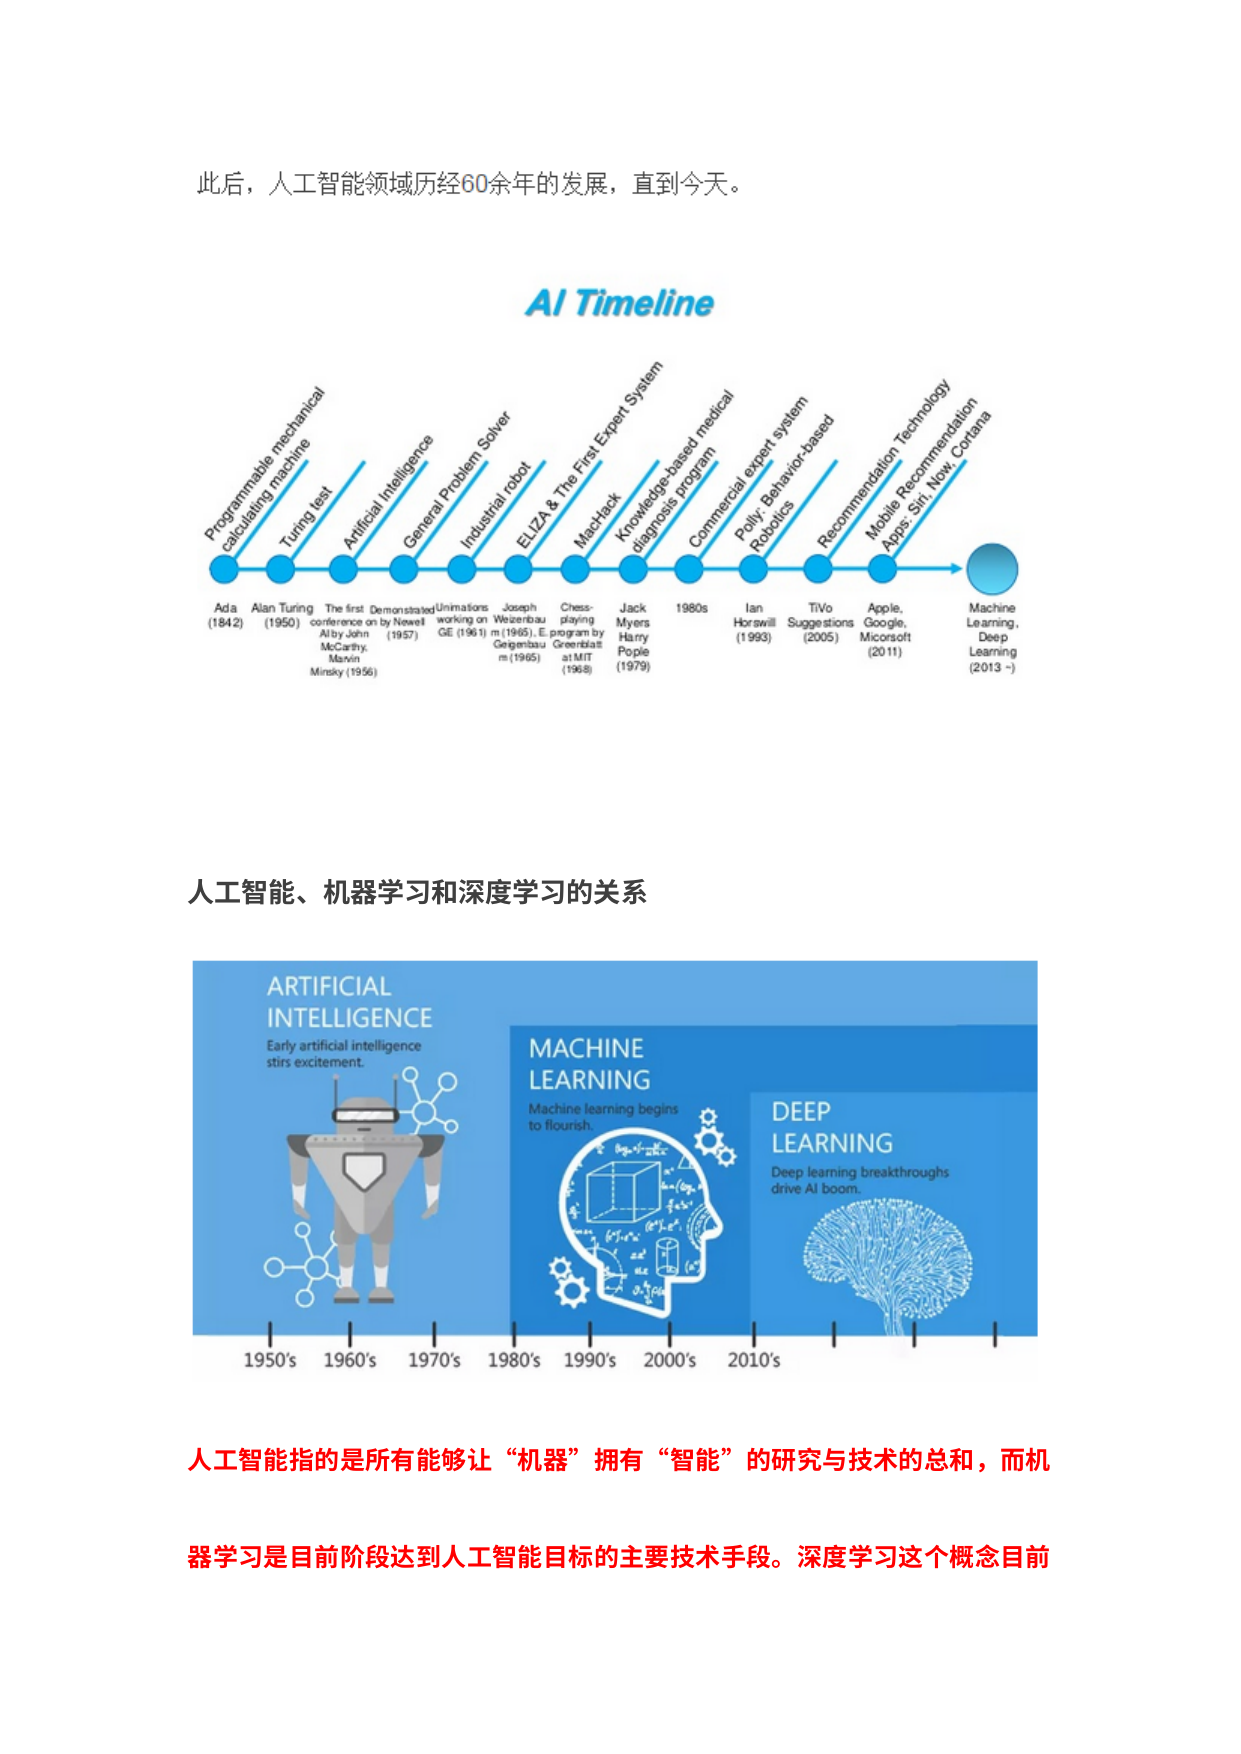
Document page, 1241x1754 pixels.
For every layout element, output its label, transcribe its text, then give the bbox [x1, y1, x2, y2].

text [187, 1426, 1053, 1588]
picture [187, 955, 1053, 1382]
picture [187, 162, 1053, 694]
subtitle 人工智能、机器学习和深度学习的关系 [187, 858, 1053, 923]
